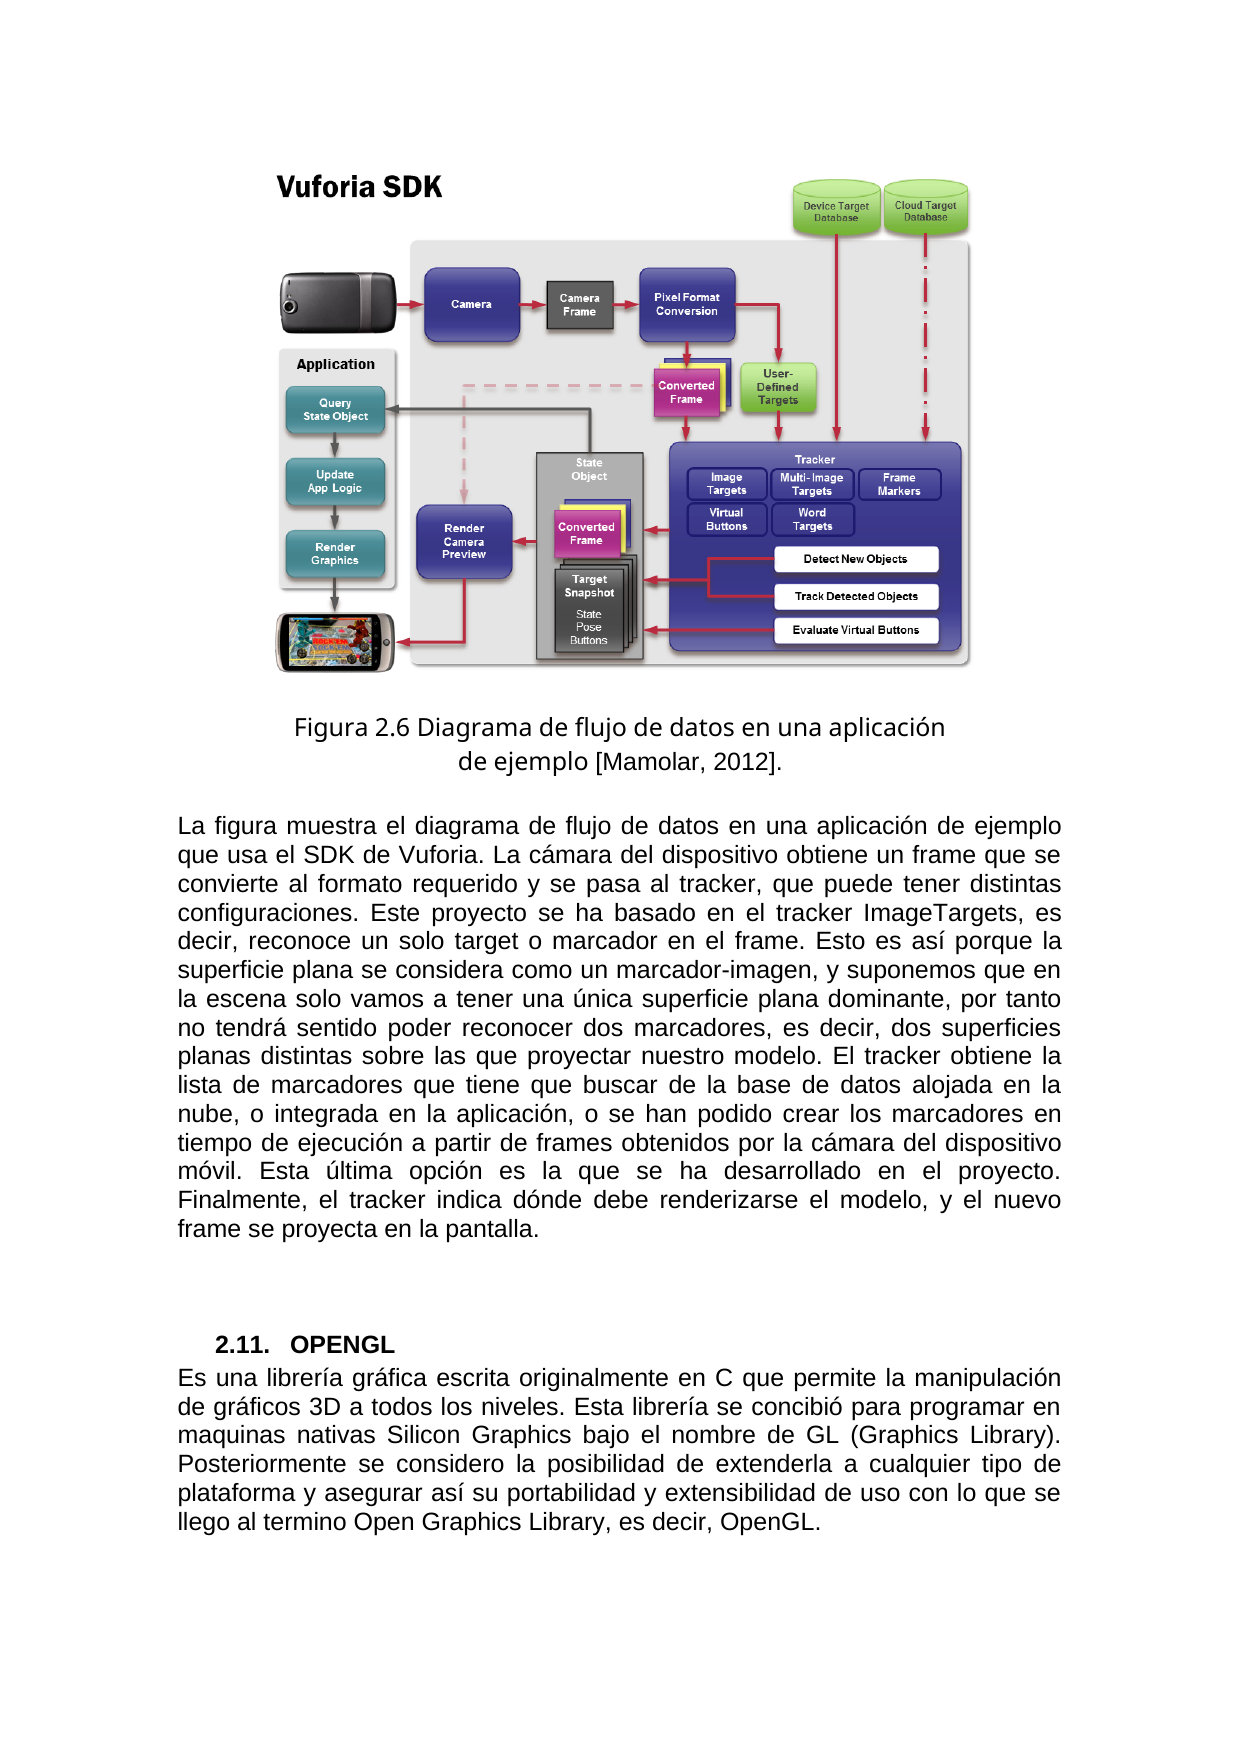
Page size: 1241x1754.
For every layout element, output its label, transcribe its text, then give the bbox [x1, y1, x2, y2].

list OPENGL [215, 1330, 1063, 1358]
text Es una librería gráfica escrita originalmente en C que permite la manipulación de gráficos 3D a todos los niveles. Esta librería se concibió para programar en maquinas nativas Silicon Graphics bajo el nombre de GL (Graphics Library). Posteriormente se considero la posibilidad de extenderla a cualquier tipo de plataforma y asegurar así su portabilidad y extensibilidad de uso con lo que se llego al termino Open Graphics Library, es decir, OpenGL. [177, 1363, 1063, 1535]
text La figura muestra el diagrama de flujo de datos en una aplicación de ejemplo que usa el SDK de Vuforia. La cámara del dispositivo obtiene un frame que se convierte al formato requerido y se pasa al tracker, que puede tener distintas configuraciones. Este proyecto se ha basado en el tracker ImageTargets, es decir, reconoce un solo target o marcador en el frame. Esto es así porque la superficie plana se considera como un marcador-imagen, y suponemos que en la escena solo vamos a tener una única superficie plana dominante, por tanto no tendrá sentido poder reconocer dos marcadores, es decir, dos superficies planas distintas sobre las que proyectar nuestro modelo. El tracker obtiene la lista de marcadores que tiene que buscar de la base de datos alojada en la nube, o integrada en la aplicación, o se han podido crear los marcadores en tiempo de ejecución a partir de frames obtenidos por la cámara del dispositivo móvil. Esta última opción es la que se ha desarrollado en el proyecto. Finalmente, el tracker indica dónde debe renderizarse el modelo, y el nuevo frame se proyecta en la pantalla. [177, 811, 1063, 1243]
text Figura 2.6 Diagrama de flujo de datos en una aplicación [177, 709, 1063, 743]
text de ejemplo [Mamolar, 2012]. [177, 743, 1063, 777]
